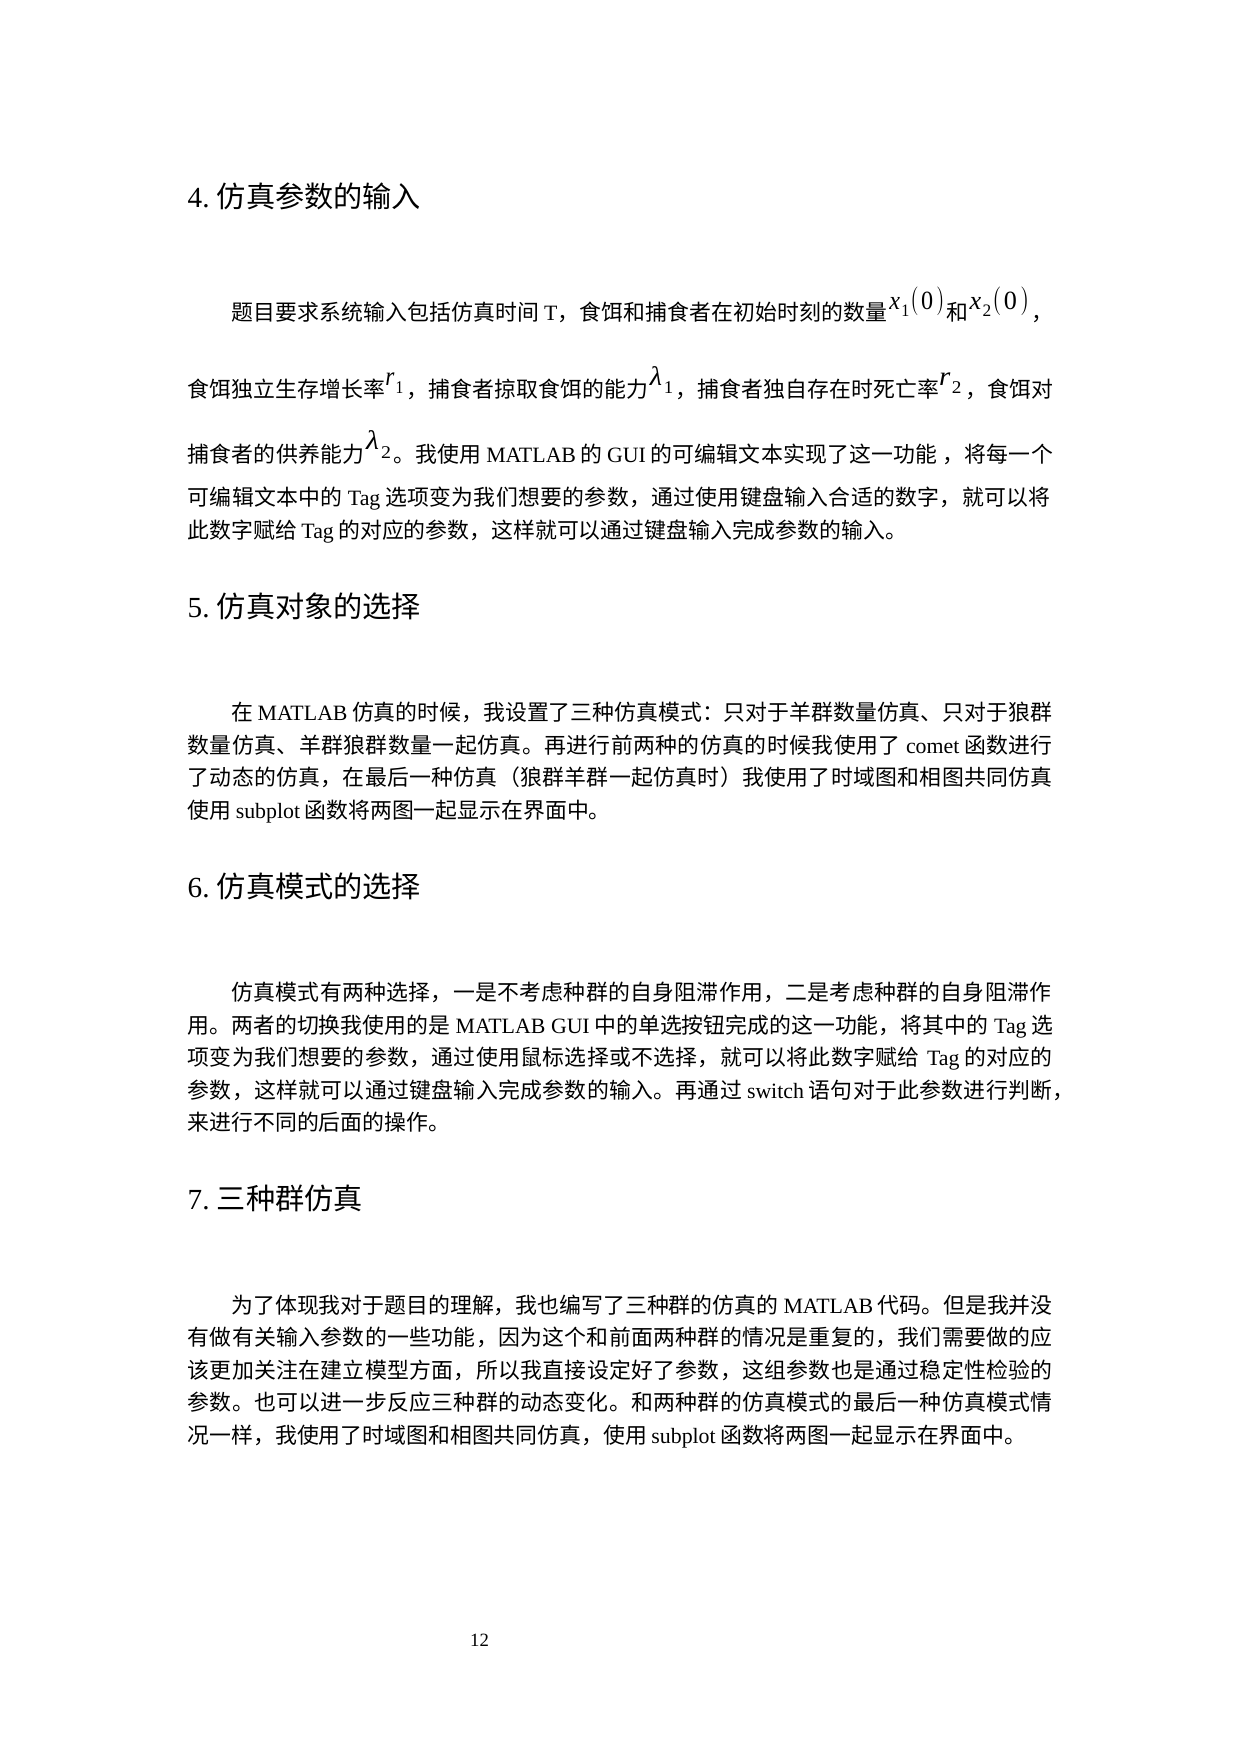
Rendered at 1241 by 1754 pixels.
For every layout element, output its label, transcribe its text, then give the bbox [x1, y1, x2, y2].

text 为了体现我对于题目的理解，我也编写了三种群的仿真的MATLAB代码。但是我并没有做有关输入参数的一些功能，因为这个和前面两种群的情况是重复的，我们需要做的应该更加关注在建立模型方面，所以我直接设定好了参数，这组参数也是通过稳定性检验的参数。也可以进一步反应三种群的动态变化。和两种群的仿真模式的最后一种仿真模式情况一样，我使用了时域图和相图共同仿真，使用subplot函数将两图一起显示在界面中。 [187, 1287, 1053, 1450]
text 在MATLAB仿真的时候，我设置了三种仿真模式：只对于羊群数量仿真、只对于狼群数量仿真、羊群狼群数量一起仿真。再进行前两种的仿真的时候我使用了comet函数进行了动态的仿真，在最后一种仿真（狼群羊群一起仿真时）我使用了时域图和相图共同仿真，使用subplot函数将两图一起显示在界面中。 [187, 695, 1053, 825]
subtitle 6. 仿真模式的选择 [187, 852, 1053, 917]
subtitle 5. 仿真对象的选择 [187, 572, 1053, 637]
subtitle 4. 仿真参数的输入 [187, 162, 1053, 227]
text 题目要求系统输入包括仿真时间T，食饵和捕食者在初始时刻的数量和，食饵独立生存增长率，捕食者掠取食饵的能力，捕食者独自存在时死亡率，食饵对捕食者的供养能力。我使用MATLAB的GUI的可编辑文本实现了这一功能 ，将每一个可编辑文本中的Tag选项变为我们想要的参数，通过使用键盘输入合适的数字，就可以将此数字赋给Tag的对应的参数，这样就可以通过键盘输入完成参数的输入。 [187, 285, 1053, 545]
text 仿真模式有两种选择，一是不考虑种群的自身阻滞作用，二是考虑种群的自身阻滞作用。两者的切换我使用的是MATLAB GUI中的单选按钮完成的这一功能，将其中的Tag选项变为我们想要的参数，通过使用鼠标选择或不选择，就可以将此数字赋给Tag的对应的参数，这样就可以通过键盘输入完成参数的输入。再通过switch语句对于此参数进行判断，来进行不同的后面的操作。 [187, 975, 1053, 1137]
subtitle 7. 三种群仿真 [187, 1164, 1053, 1229]
